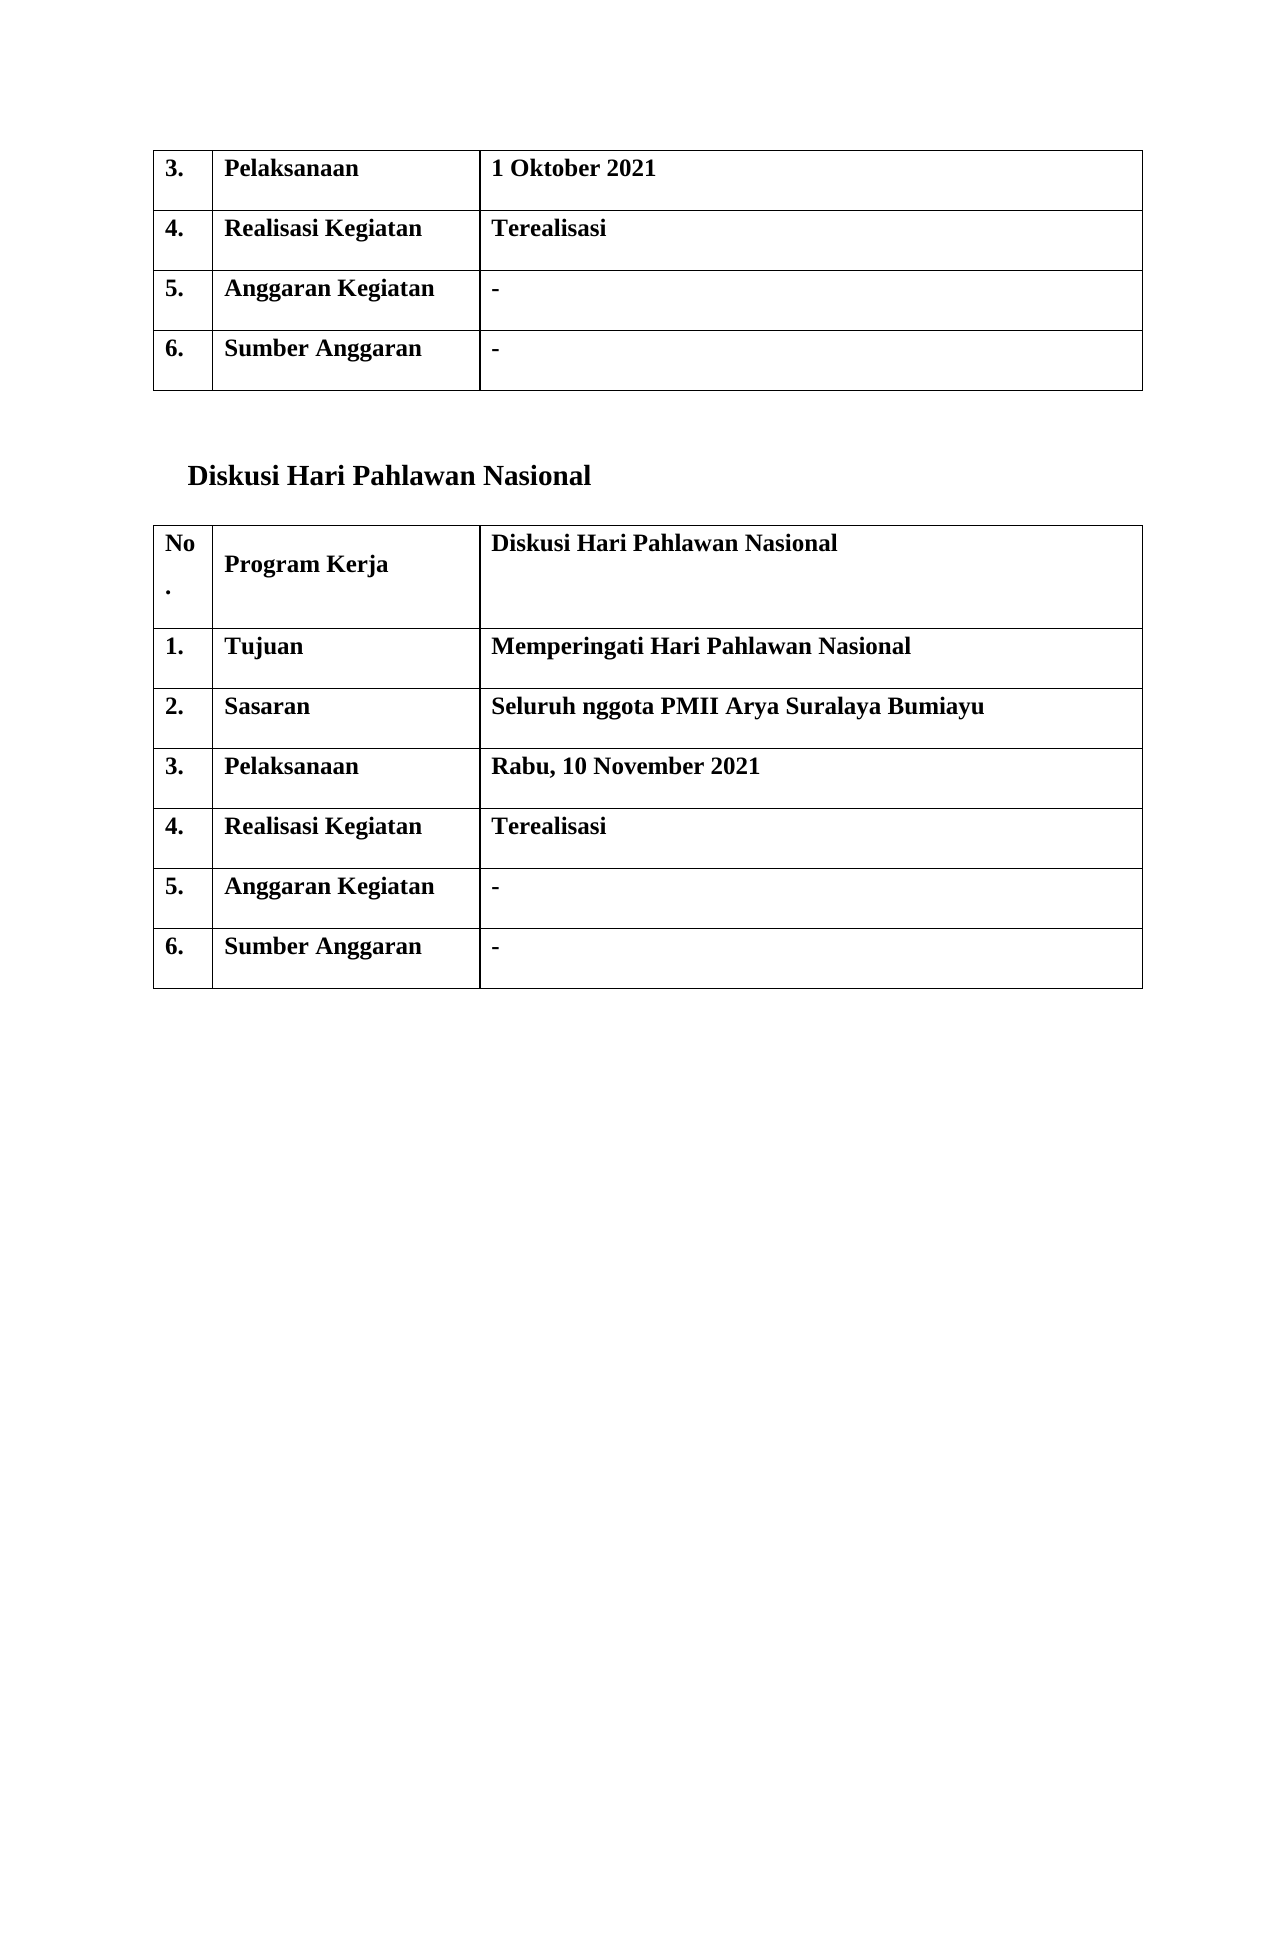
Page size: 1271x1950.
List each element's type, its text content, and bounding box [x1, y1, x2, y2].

table_cell Anggaran Kegiatan [213, 271, 479, 330]
table_cell 6. [154, 929, 212, 988]
table_cell Pelaksanaan [213, 151, 479, 210]
table_cell Terealisasi [481, 211, 1142, 270]
table_cell - [481, 271, 1142, 330]
table_cell Rabu, 10 November 2021 [481, 749, 1142, 808]
table_cell 1 Oktober 2021 [481, 151, 1142, 210]
table_cell - [481, 869, 1142, 928]
table_cell 5. [154, 271, 212, 330]
table_cell Anggaran Kegiatan [213, 869, 479, 928]
table_cell Pelaksanaan [213, 749, 479, 808]
table_cell 3. [154, 749, 212, 808]
table_cell Terealisasi [481, 809, 1142, 868]
table_cell 4. [154, 211, 212, 270]
table_cell 6. [154, 331, 212, 390]
table_header No. [154, 526, 212, 628]
table_cell Seluruh nggota PMII Arya Suralaya Bumiayu [481, 689, 1142, 748]
text Diskusi Hari Pahlawan Nasional [187, 458, 1084, 492]
table_cell Realisasi Kegiatan [213, 809, 479, 868]
table_cell Tujuan [213, 629, 479, 688]
table_cell - [481, 929, 1142, 988]
table_cell 3. [154, 151, 212, 210]
table_cell 1. [154, 629, 212, 688]
table_cell Realisasi Kegiatan [213, 211, 479, 270]
table_cell 2. [154, 689, 212, 748]
table_cell - [481, 331, 1142, 390]
table_header Program Kerja [213, 526, 479, 628]
table_cell Sumber Anggaran [213, 331, 479, 390]
table_cell 5. [154, 869, 212, 928]
table_cell Sasaran [213, 689, 479, 748]
table_cell Memperingati Hari Pahlawan Nasional [481, 629, 1142, 688]
table_cell Sumber Anggaran [213, 929, 479, 988]
table_cell 4. [154, 809, 212, 868]
table_header Diskusi Hari Pahlawan Nasional [481, 526, 1142, 628]
